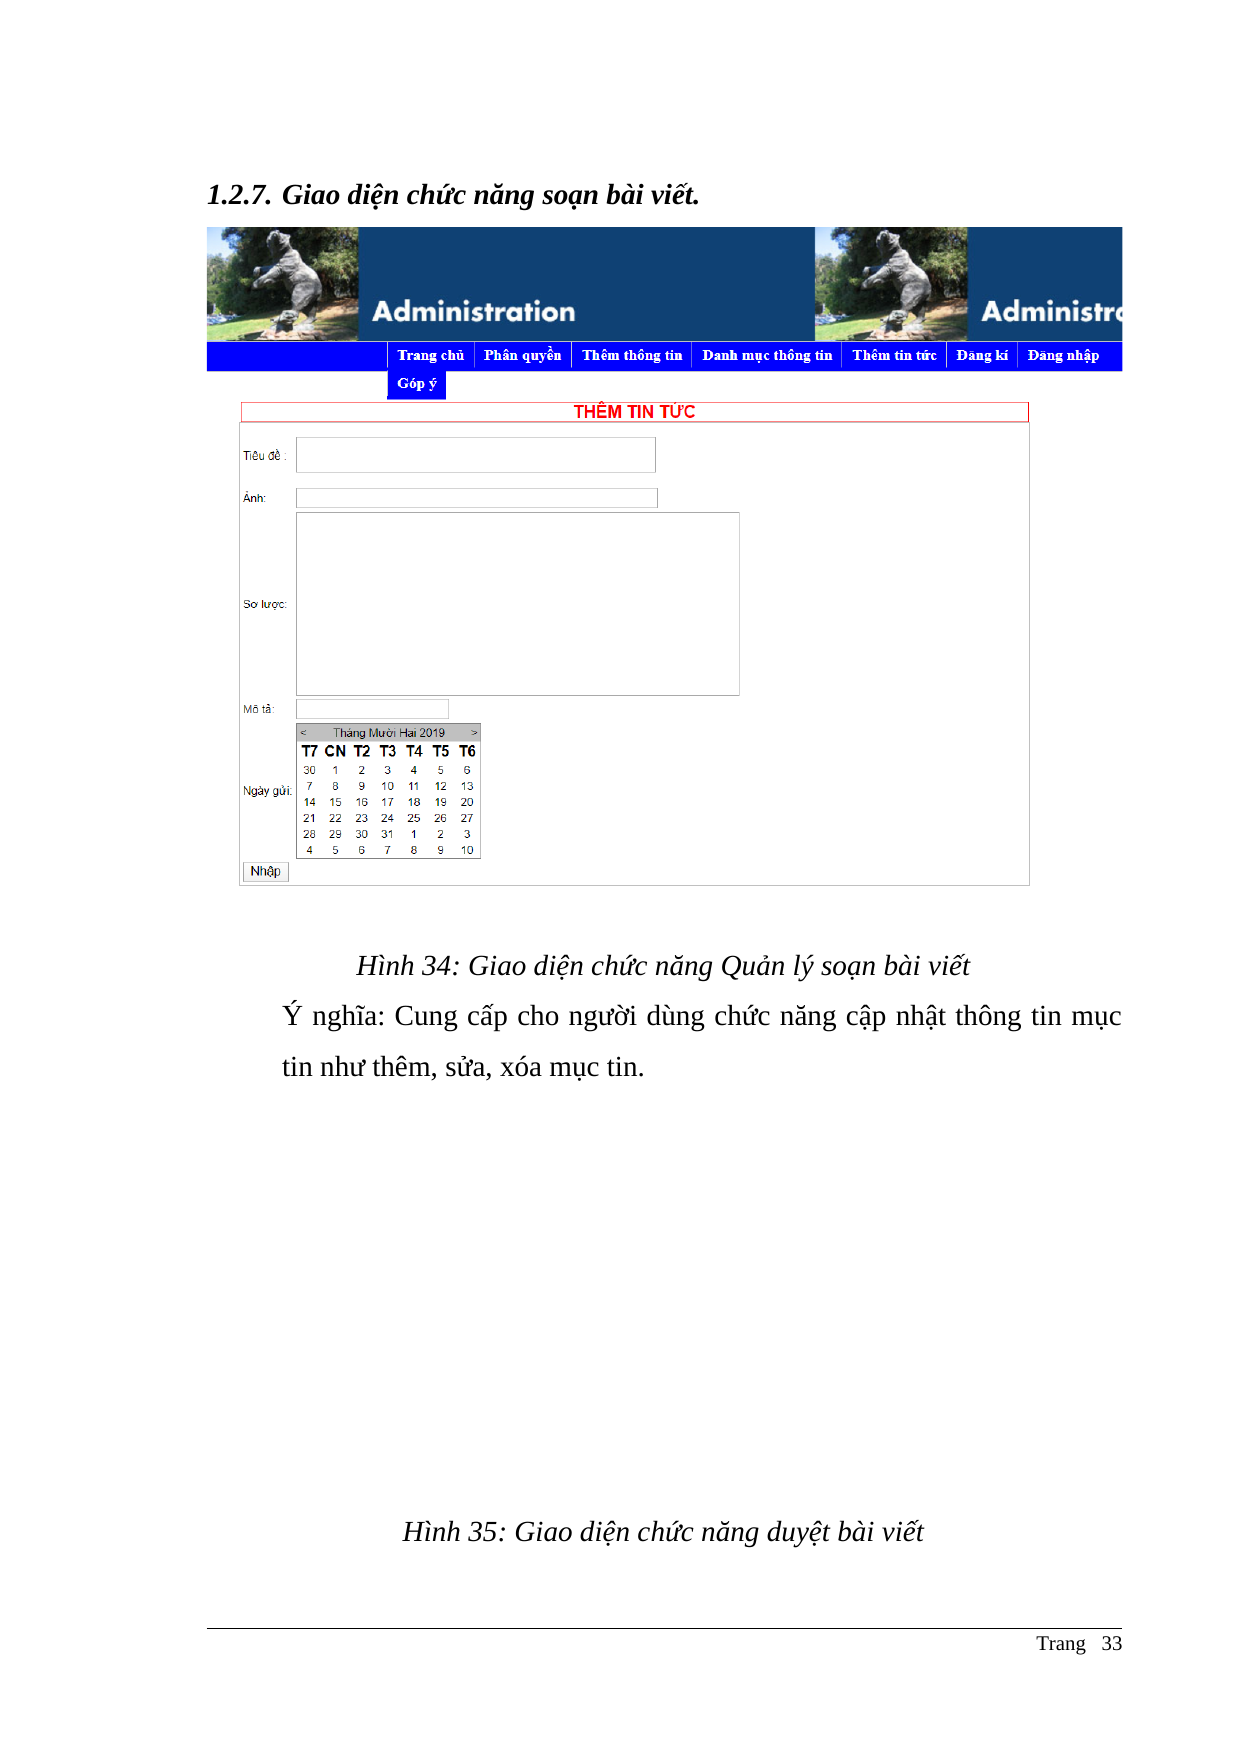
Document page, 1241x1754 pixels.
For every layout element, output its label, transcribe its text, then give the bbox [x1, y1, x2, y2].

text Ý nghĩa: Cung cấp cho người dùng chức năng cập nhật thông tin mục tin như thêm, sửa, xóa mục tin. [282, 998, 1122, 1082]
text Hình 34: Giao diện chức năng Quản lý soạn bài viết [207, 948, 1122, 982]
subtitle Giao diện chức năng soạn bài viết. [207, 177, 1122, 211]
text Hình 35: Giao diện chức năng duyệt bài viết [207, 1514, 1122, 1548]
